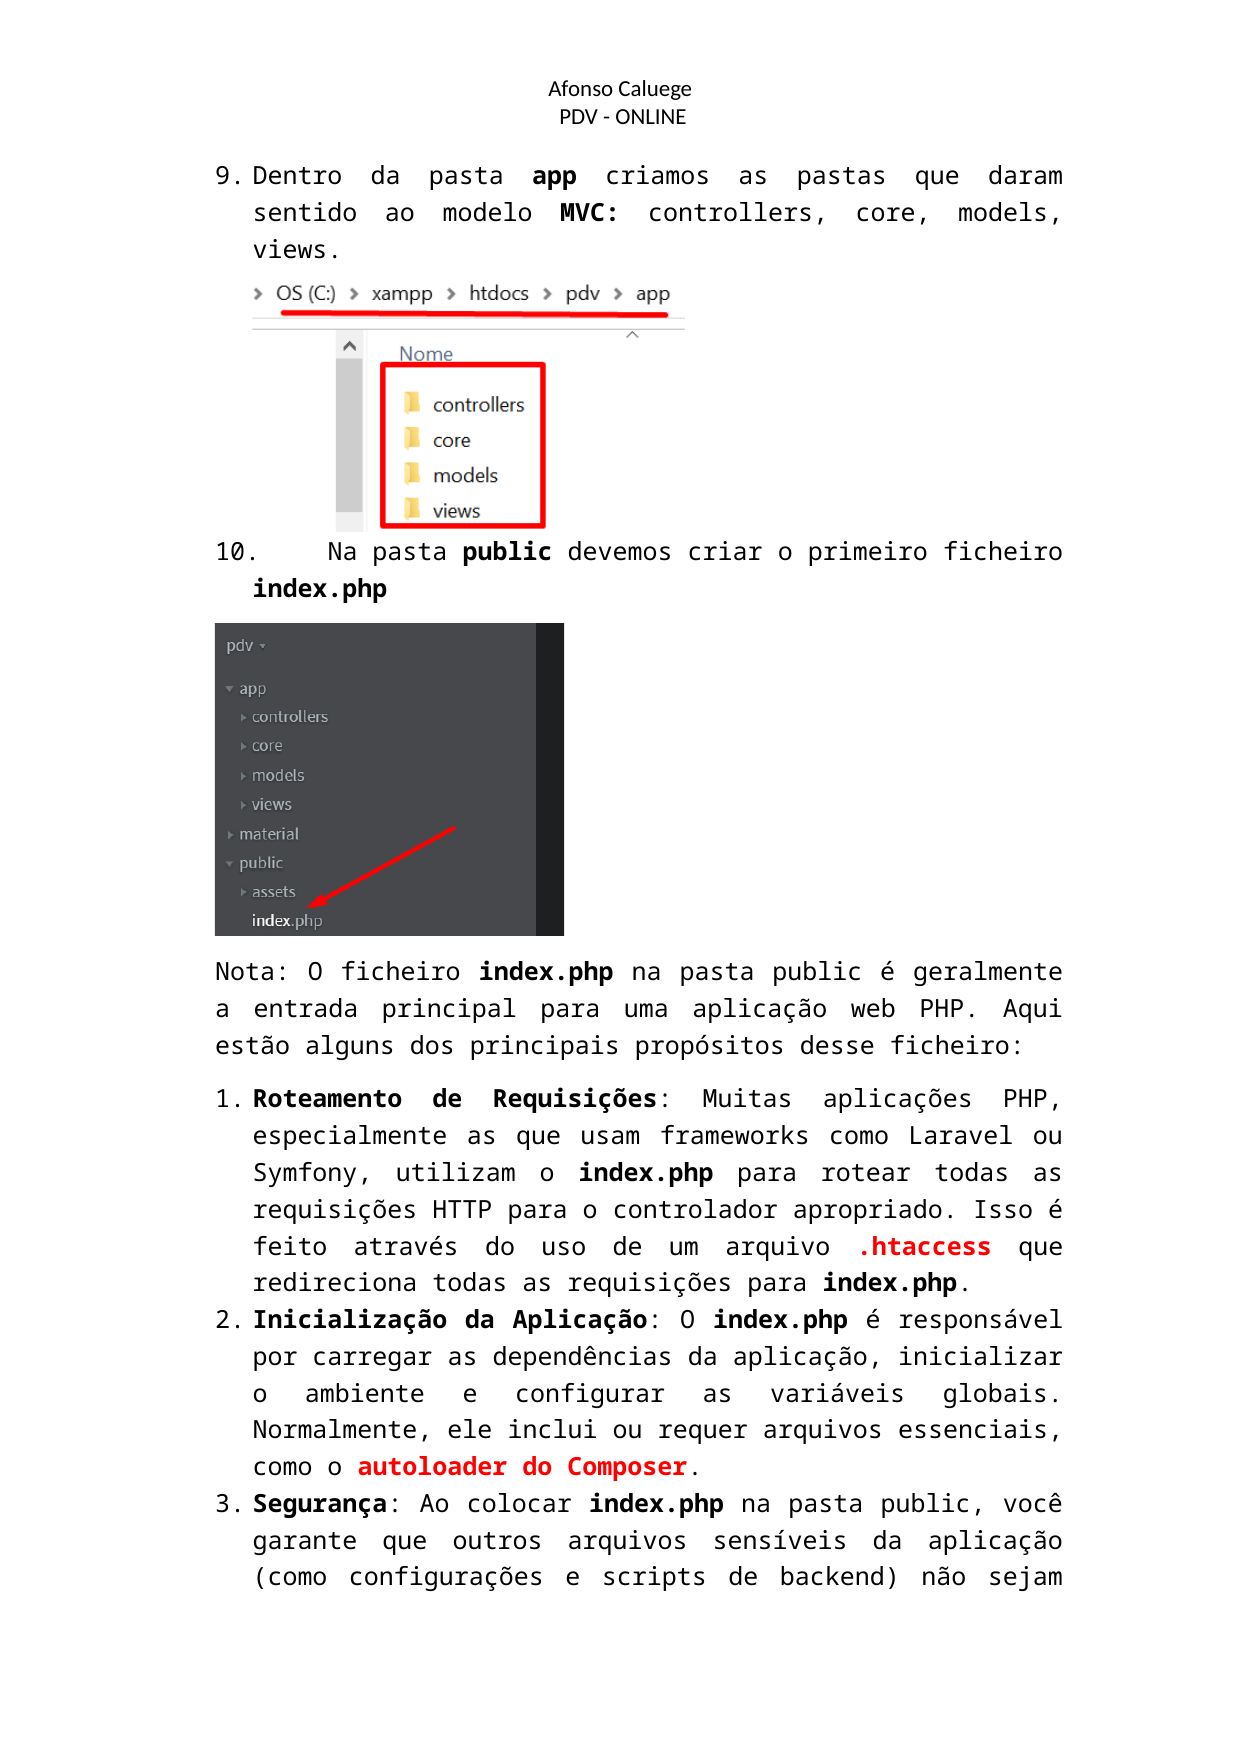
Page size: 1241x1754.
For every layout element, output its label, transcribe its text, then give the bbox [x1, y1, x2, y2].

list Na pasta public devemos criar o primeiro ficheiro index.php [215, 533, 1063, 604]
list Roteamento de Requisições: Muitas aplicações PHP, especialmente as que usam frameworks como Laravel ou Symfony, utilizam o index.php para rotear todas as requisições HTTP para o controlador apropriado. Isso é feito através do uso de um arquivo .htaccess que redireciona todas as requisições para index.php. [215, 1081, 1063, 1299]
picture [214, 623, 565, 936]
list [215, 1486, 1063, 1593]
text Nota: O ficheiro index.php na pasta public é geralmente a entrada principal para uma aplicação web PHP. Aqui estão alguns dos principais propósitos desse ficheiro: [215, 954, 1063, 1062]
list Inicialização da Aplicação: O index.php é responsável por carregar as dependências da aplicação, inicializar o ambiente e configurar as variáveis globais. Normalmente, ele inclui ou requer arquivos essenciais, como o autoloader do Composer. [215, 1302, 1063, 1483]
list Dentro da pasta app criamos as pastas que daram sentido ao modelo MVC: controllers, core, models, views. [215, 158, 1063, 265]
picture [252, 268, 685, 532]
